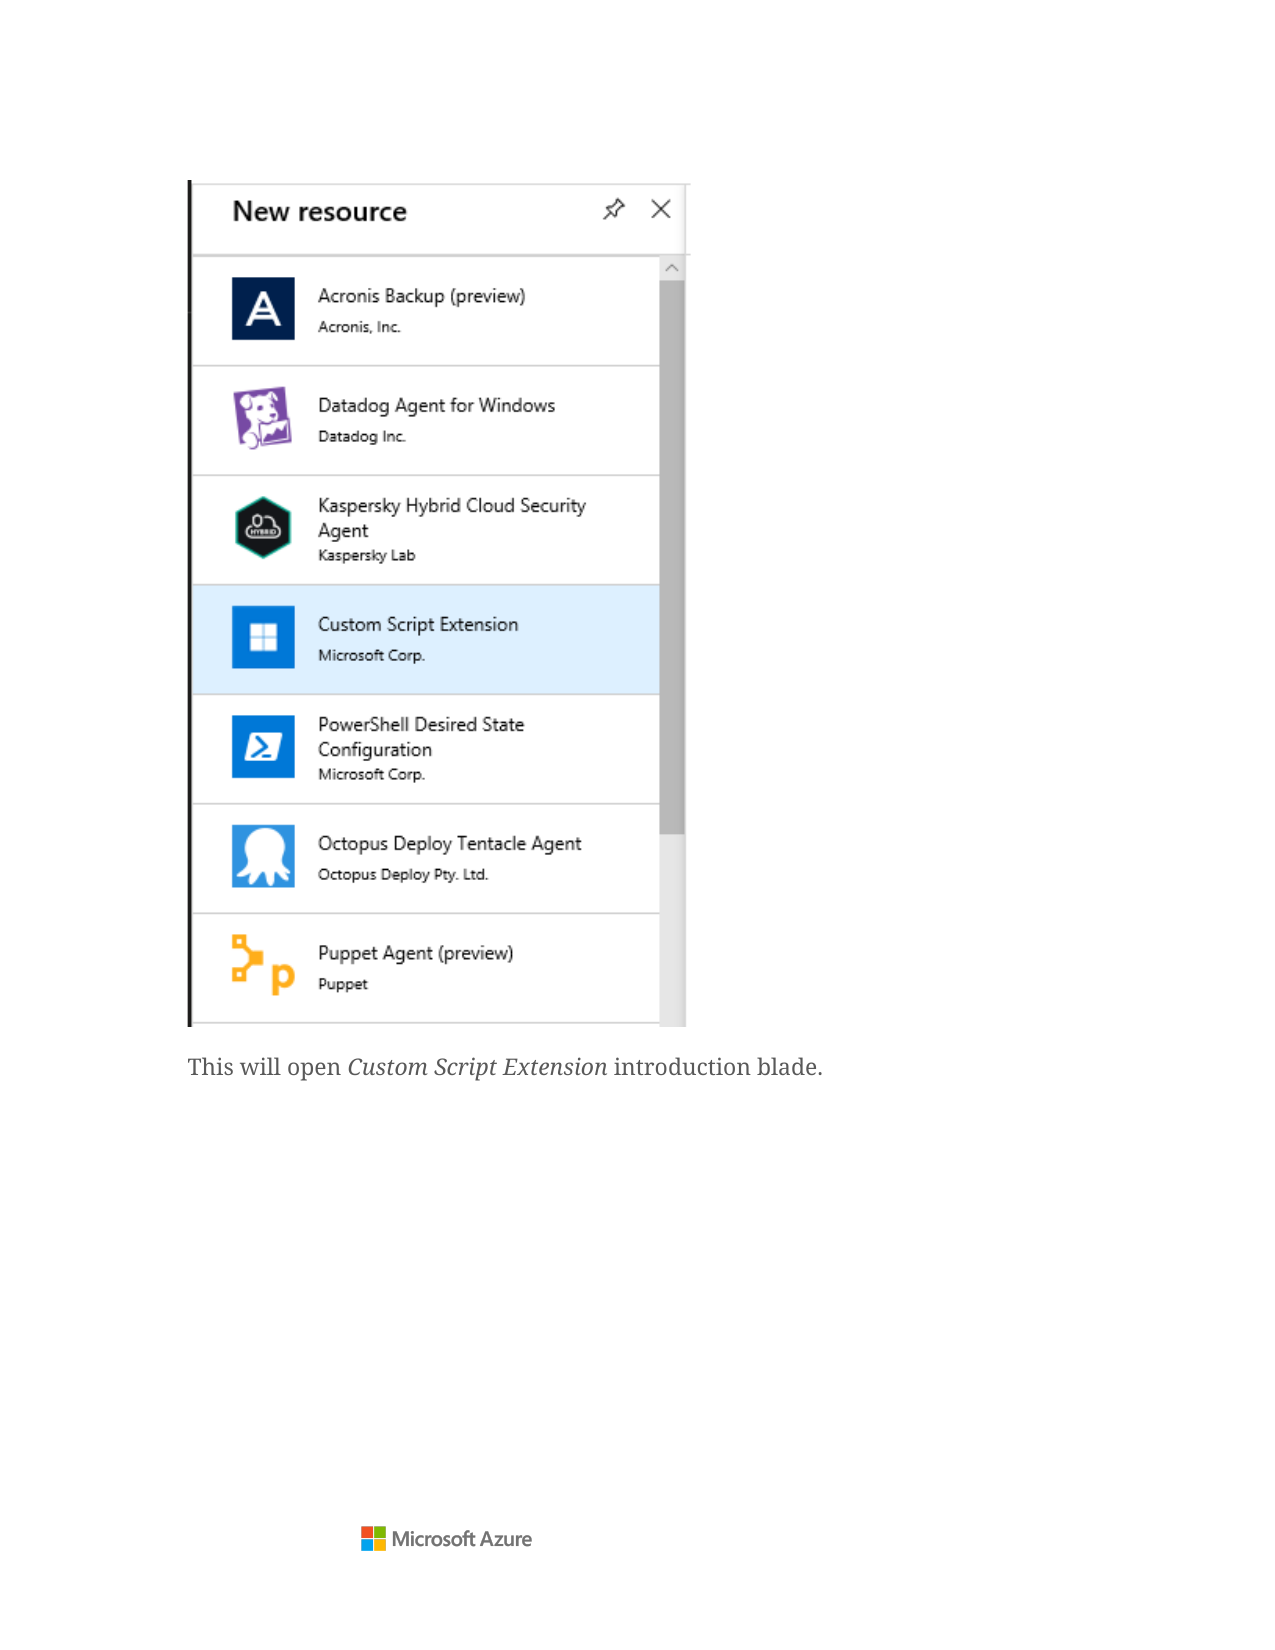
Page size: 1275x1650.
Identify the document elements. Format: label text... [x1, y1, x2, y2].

text This will open Custom Script Extension introduction blade. [187, 1051, 1087, 1082]
picture [337, 1502, 557, 1575]
picture [187, 180, 691, 1027]
